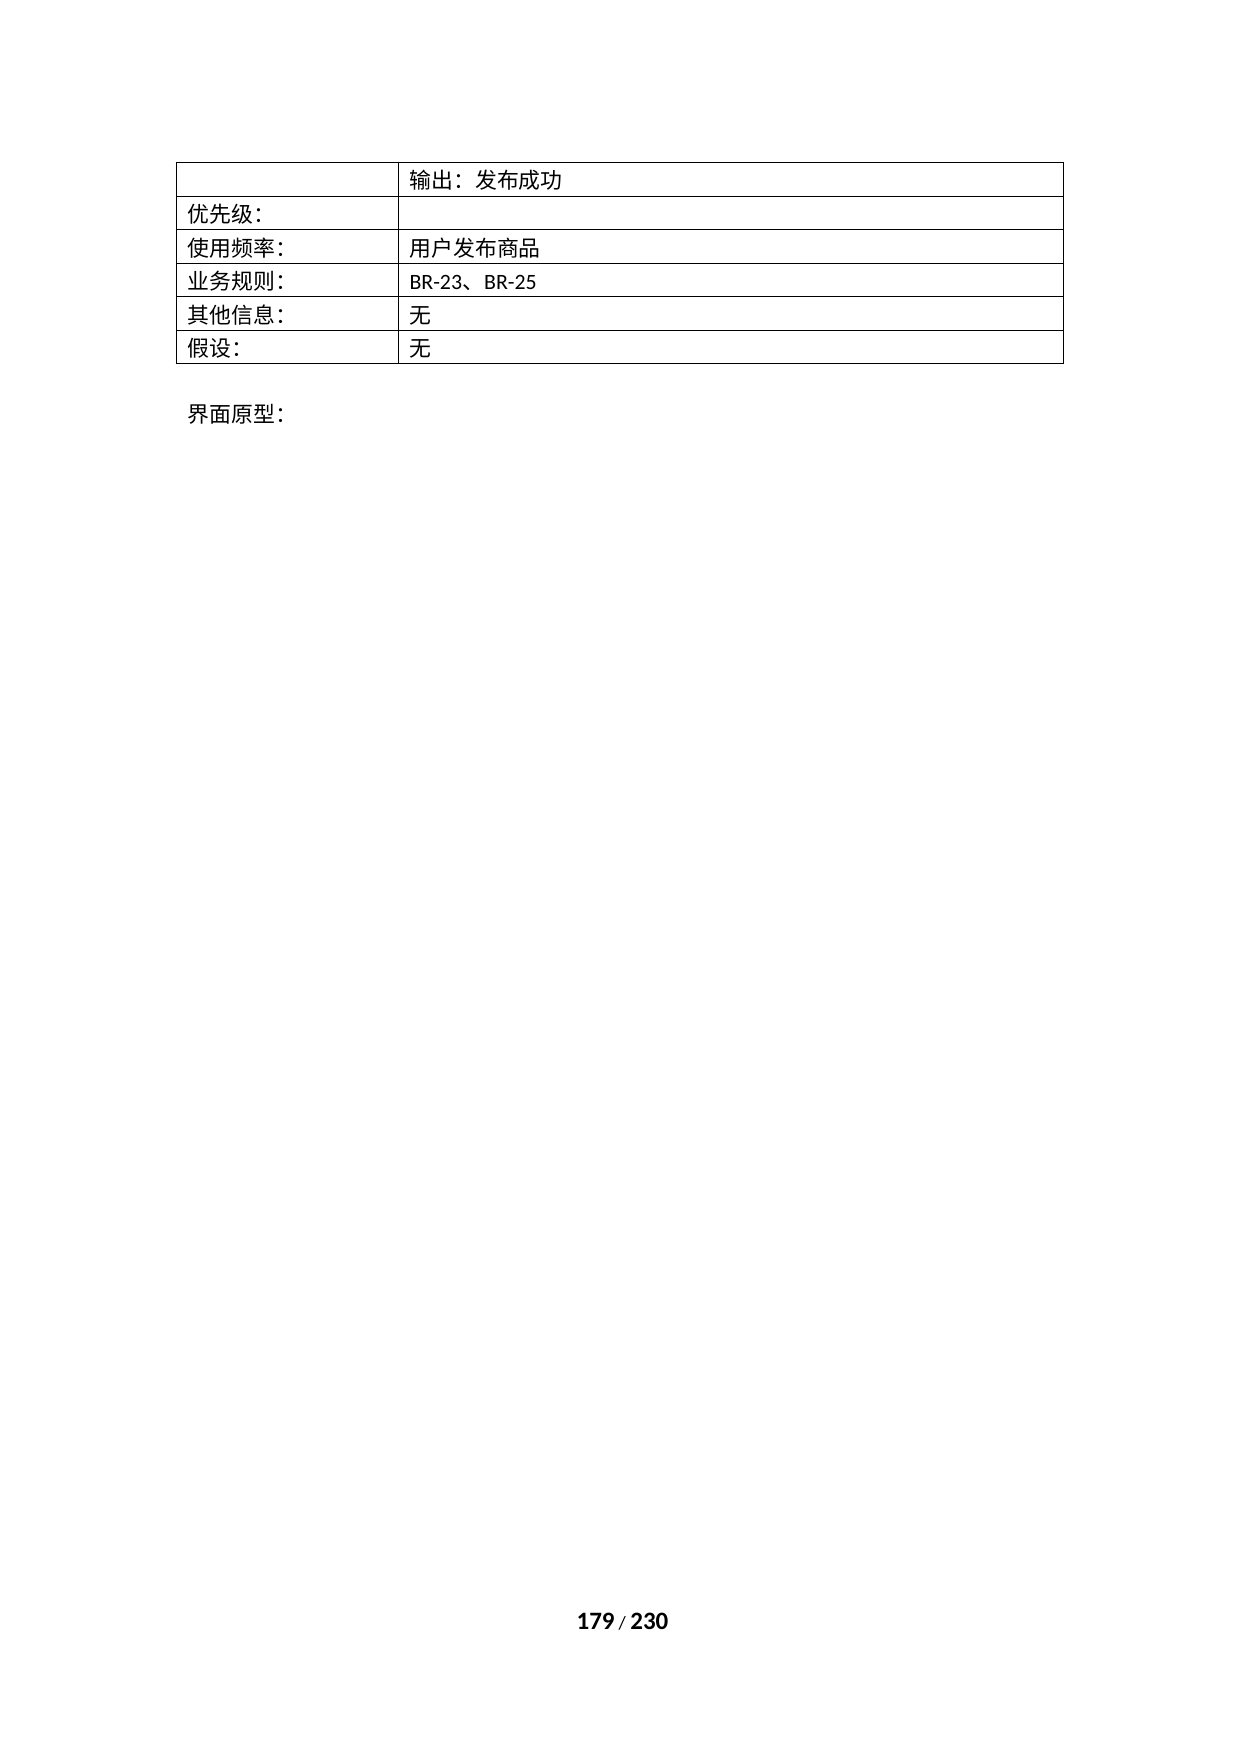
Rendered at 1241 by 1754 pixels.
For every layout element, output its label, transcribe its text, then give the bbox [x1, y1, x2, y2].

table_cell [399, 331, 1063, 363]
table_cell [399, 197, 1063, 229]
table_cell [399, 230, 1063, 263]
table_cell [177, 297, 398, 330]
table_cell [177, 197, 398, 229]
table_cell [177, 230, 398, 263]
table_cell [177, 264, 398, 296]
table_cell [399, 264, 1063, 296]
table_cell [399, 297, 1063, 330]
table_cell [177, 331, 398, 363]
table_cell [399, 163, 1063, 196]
text 界面原型： [187, 397, 1053, 429]
